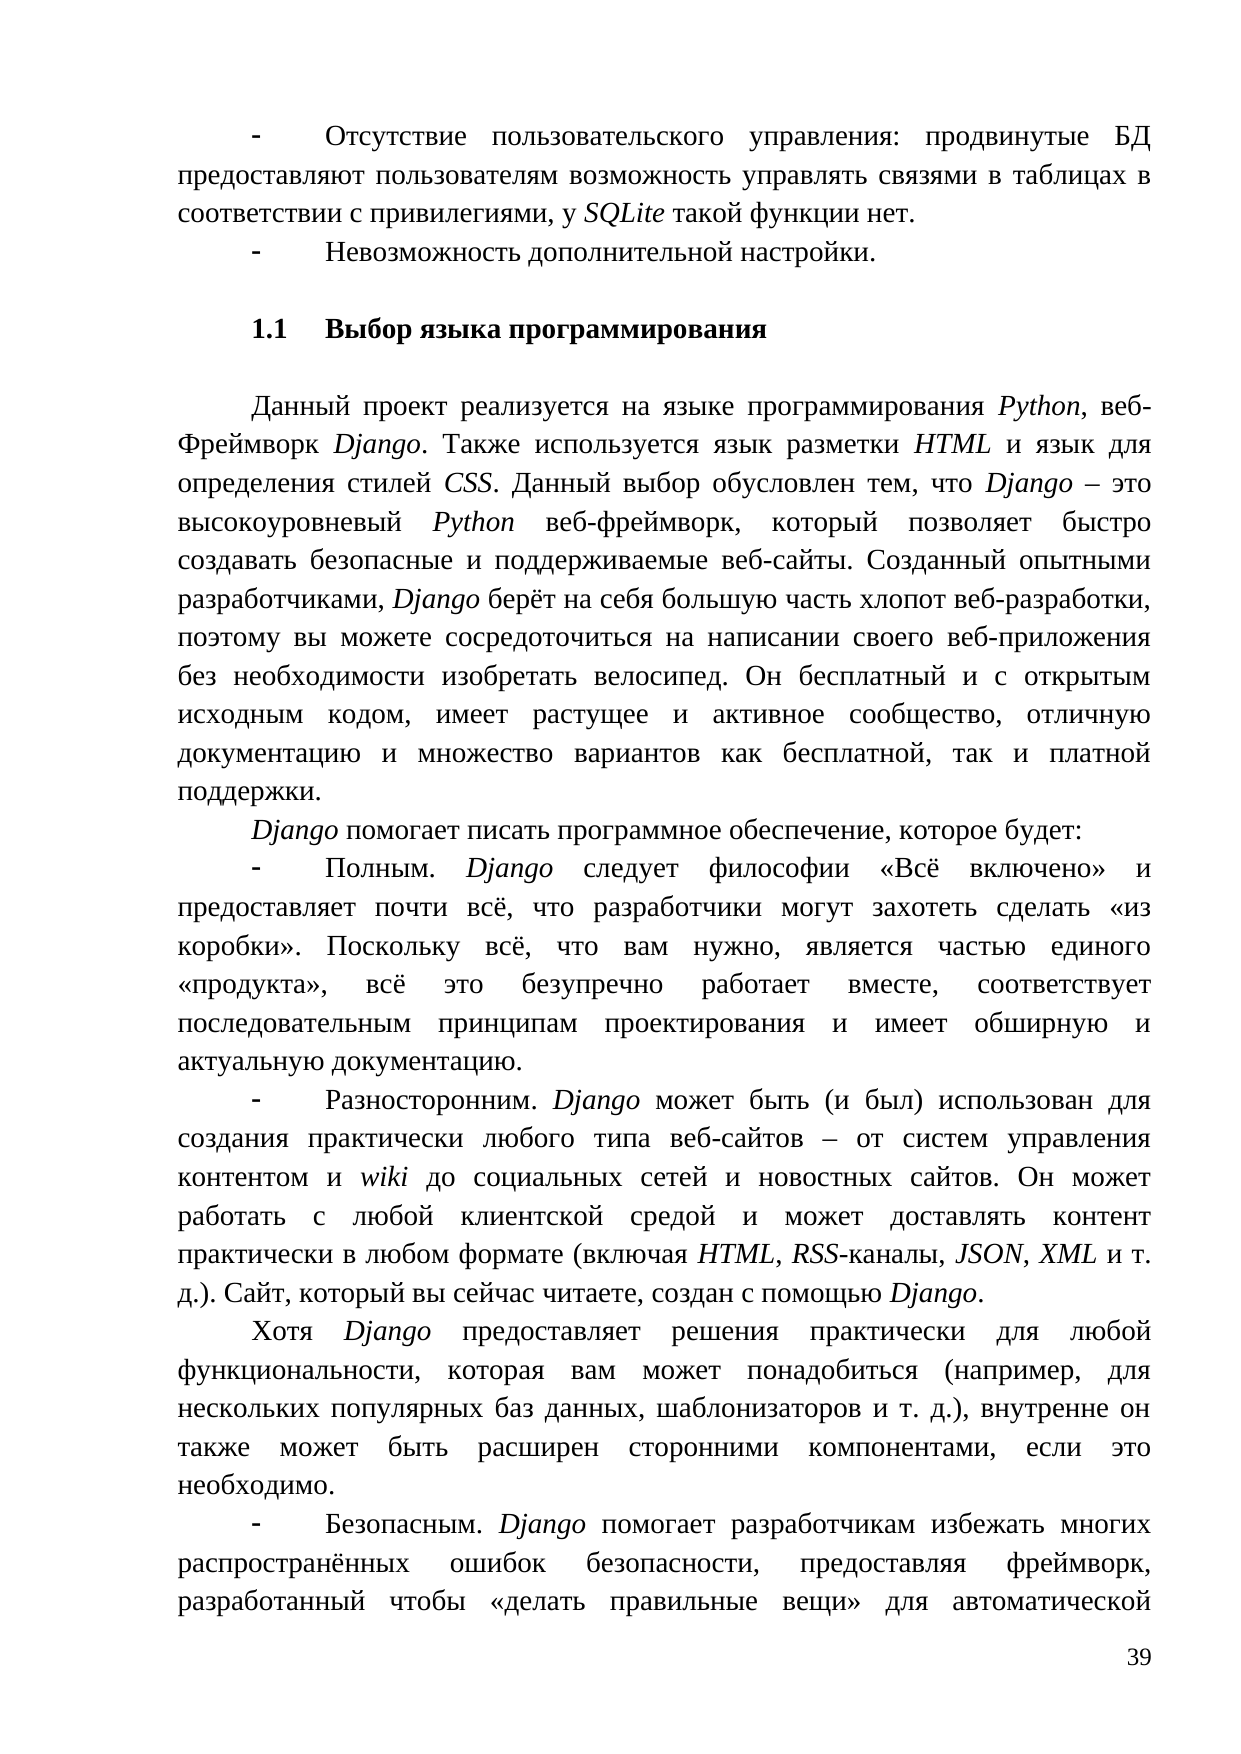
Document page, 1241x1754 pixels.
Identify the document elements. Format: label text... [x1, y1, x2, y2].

list Разносторонним. Django может быть (и был) использован для создания практически любого типа веб-сайтов – от систем управления контентом и wiki до социальных сетей и новостных сайтов. Он может работать с любой клиентской средой и может доставлять контент практически в любом формате (включая HTML, RSS-каналы, JSON, XML и т. д.). Сайт, который вы сейчас читаете, создан с помощью Django. [177, 1082, 1152, 1308]
text Хотя Django предоставляет решения практически для любой функциональности, которая вам может понадобиться (например, для нескольких популярных баз данных, шаблонизаторов и т. д.), внутренне он также может быть расширен сторонними компонентами, если это необходимо. [177, 1313, 1152, 1501]
list Отсутствие пользовательского управления: продвинутые БД предоставляют пользователям возможность управлять связями в таблицах в соответствии с привилегиями, у SQLite такой функции нет. [177, 118, 1152, 229]
list Невозможность дополнительной настройки. [177, 234, 1152, 267]
text Данный проект реализуется на языке программирования Python, веб-Фреймворк Django. Также используется язык разметки HTML и язык для определения стилей CSS. Данный выбор обусловлен тем, что Django – это высокоуровневый Python веб-фреймворк, который позволяет быстро создавать безопасные и поддерживаемые веб-сайты. Созданный опытными разработчиками, Django берёт на себя большую часть хлопот веб-разработки, поэтому вы можете сосредоточиться на написании своего веб-приложения без необходимости изобретать велосипед. Он бесплатный и с открытым исходным кодом, имеет растущее и активное сообщество, отличную документацию и множество вариантов как бесплатной, так и платной поддержки. [177, 388, 1152, 807]
text Django помогает писать программное обеспечение, которое будет: [177, 812, 1152, 846]
list Полным. Django следует философии «Всё включено» и предоставляет почти всё, что разработчики могут захотеть сделать «из коробки». Поскольку всё, что вам нужно, является частью единого «продукта», всё это безупречно работает вместе, соответствует последовательным принципам проектирования и имеет обширную и актуальную документацию. [177, 851, 1152, 1077]
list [177, 1506, 1152, 1617]
subtitle Выбор языка программирования [177, 311, 1152, 344]
